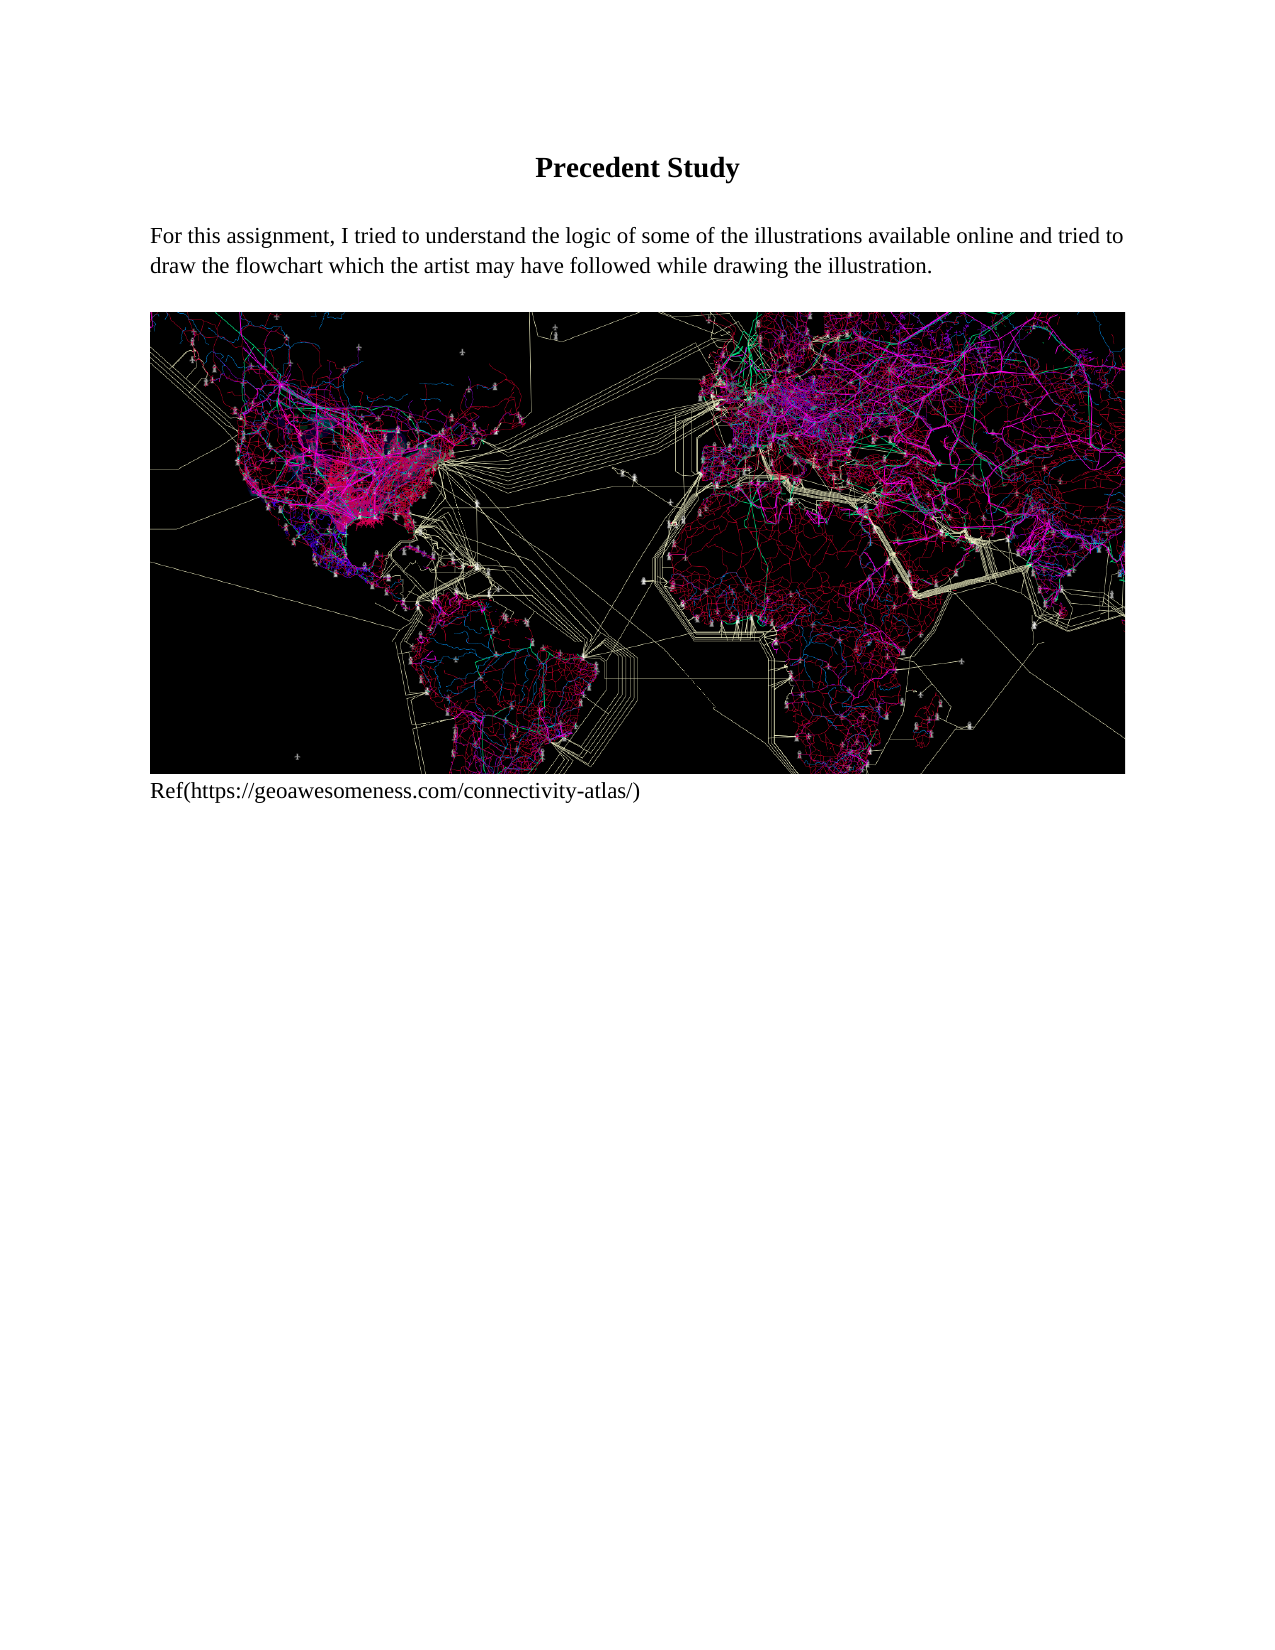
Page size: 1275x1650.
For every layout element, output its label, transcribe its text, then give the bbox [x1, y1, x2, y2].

text For this assignment, I tried to understand the logic of some of the illustrations available online and tried to draw the flowchart which the artist may have followed while drawing the illustration. [150, 222, 1125, 279]
subtitle Precedent Study [150, 150, 1125, 183]
picture [150, 312, 1125, 774]
text Ref(https://geoawesomeness.com/connectivity-atlas/) [150, 777, 1125, 803]
